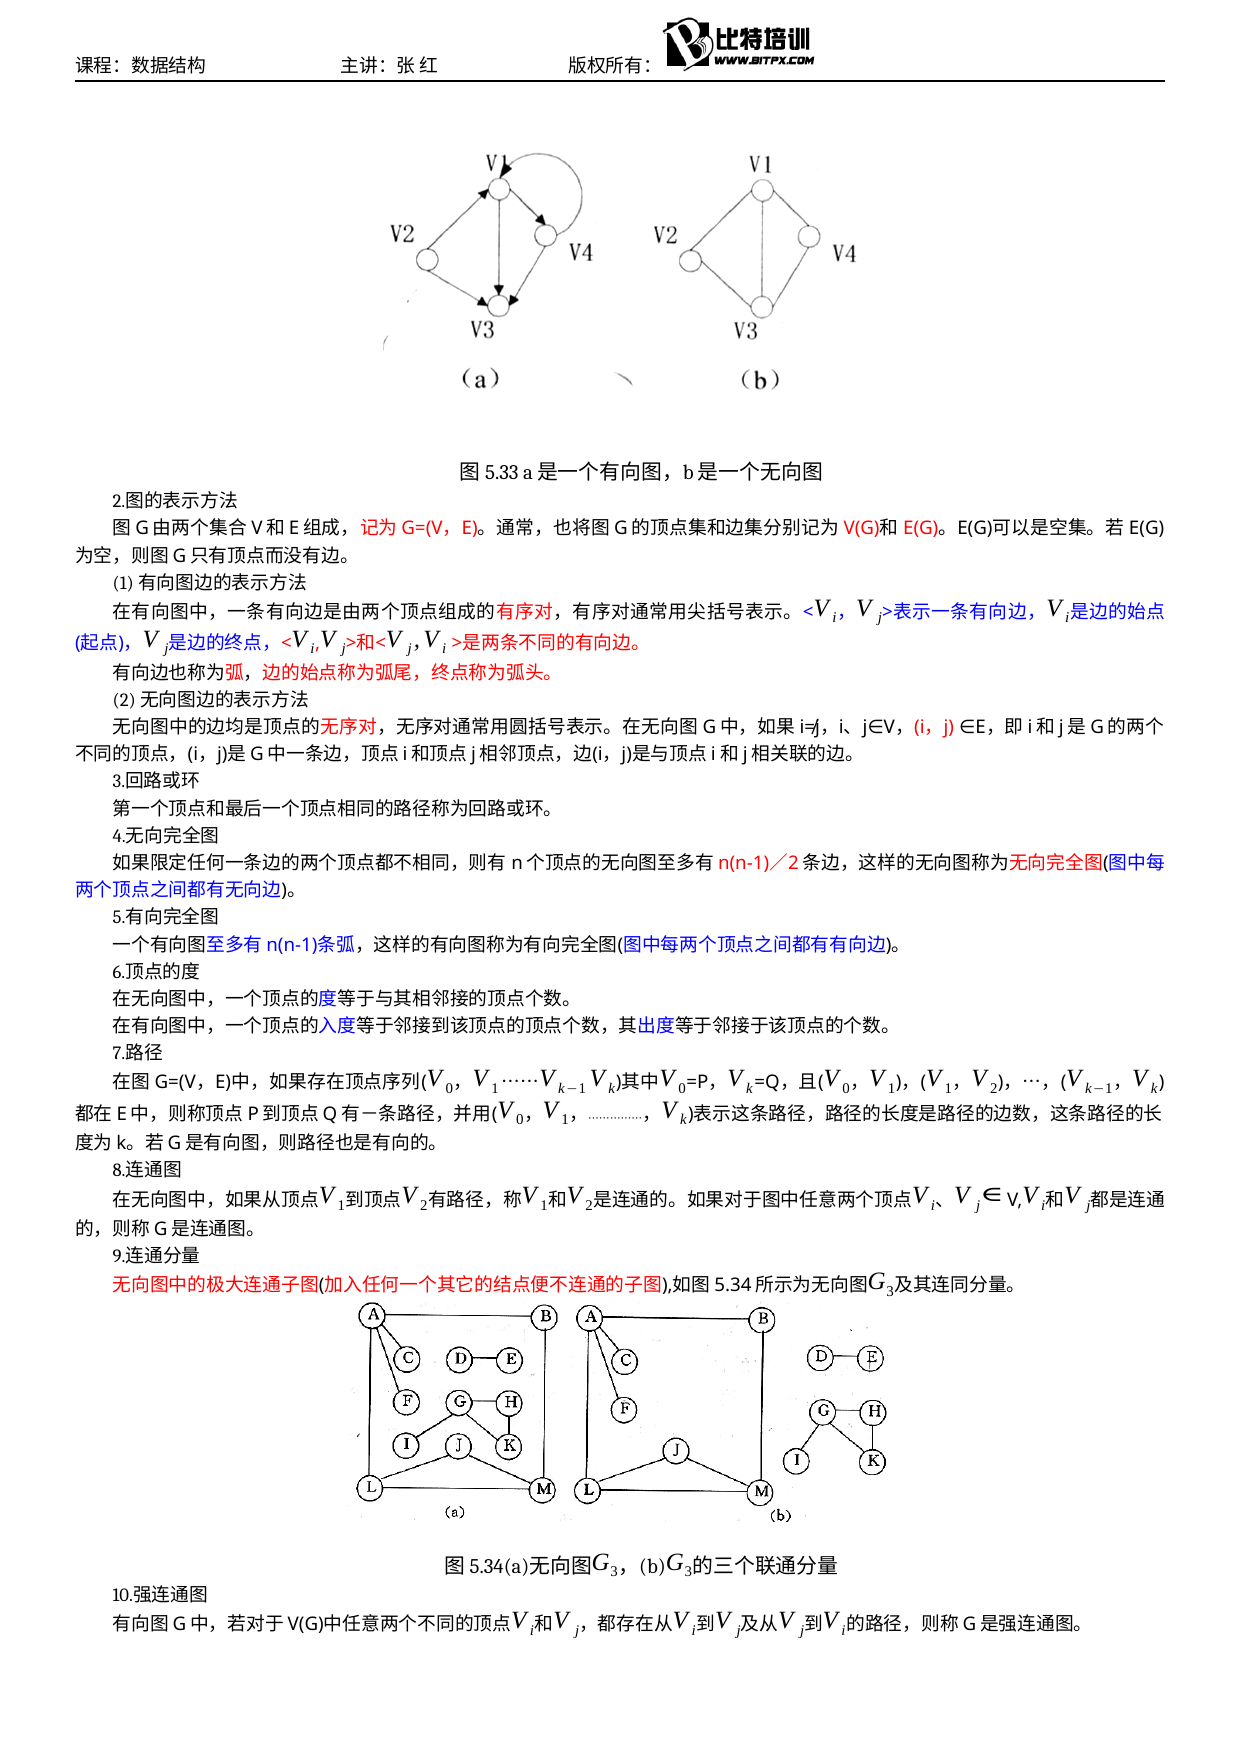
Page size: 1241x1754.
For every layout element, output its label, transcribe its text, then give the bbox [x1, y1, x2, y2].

text 在无向图中，如果从顶点到顶点有路径，称和是连通的。如果对于图中任意两个顶点、V,和都是连通的，则称G是连通图。 [75, 1182, 1165, 1241]
subtitle 无向图边的表示方法 [75, 684, 1165, 712]
list 强连通图 [75, 1580, 1165, 1607]
list 有向完全图 [75, 902, 1165, 929]
list 连通分量 [75, 1241, 1165, 1268]
list 顶点的度 [75, 956, 1165, 983]
text 有向边也称为弧，边的始点称为弧尾，终点称为弧头。 [75, 657, 1165, 684]
subtitle 有向图边的表示方法 [75, 567, 1165, 594]
text 在有向图中，一条有向边是由两个顶点组成的有序对，有序对通常用尖括号表示。<，>表示一条有向边，是边的始点(起点)，是边的终点，<,>和< >是两条不同的有向边。 [75, 594, 1165, 657]
list 回路或环 [75, 766, 1165, 793]
text 有向图G中，若对于V(G)中任意两个不同的顶点和，都存在从到及从到的路径，则称G是强连通图。 [75, 1607, 1165, 1638]
list 连通图 [75, 1155, 1165, 1182]
text 在有向图中，一个顶点的入度等于邻接到该顶点的顶点个数，其出度等于邻接于该顶点的个数。 [75, 1011, 1165, 1038]
text 一个有向图至多有n(n-1)条弧，这样的有向图称为有向完全图(图中每两个顶点之间都有有向边)。 [75, 929, 1165, 956]
text 在图G=(V，E)中，如果存在顶点序列(， ……)其中=P，=Q，且(，)，(，)，…，(，)都在E中，则称顶点P到顶点Q有－条路径，并用(，，……………，)表示这条路径，路径的长度是路径的边数，这条路径的长度为k。若G是有向图，则路径也是有向的。 [75, 1065, 1165, 1155]
text 第一个顶点和最后一个顶点相同的路径称为回路或环。 [75, 793, 1165, 820]
list 路径 [75, 1038, 1165, 1065]
text 在无向图中，一个顶点的度等于与其相邻接的顶点个数。 [75, 983, 1165, 1011]
picture [662, 17, 817, 73]
text 无向图中的边均是顶点的无序对，无序对通常用圆括号表示。在无向图G中，如果i≠j，i、j∈V，(i，j) ∈E，即i和j是G的两个不同的顶点，(i，j)是G中一条边，顶点i和顶点j相邻顶点，边(i，j)是与顶点i 和j相关联的边。 [75, 712, 1165, 766]
list 无向完全图 [75, 820, 1165, 848]
list 图的表示方法 [75, 486, 1165, 513]
text 图G由两个集合V和E组成，记为G=(V，E)。通常，也将图G的顶点集和边集分别记为V(G)和 E(G)。E(G)可以是空集。若E(G)为空，则图G只有顶点而没有边。 [75, 513, 1165, 567]
text 如果限定任何一条边的两个顶点都不相同，则有n个顶点的无向图至多有n(n-1)／2条边，这样的无向图称为无向完全图(图中每两个顶点之间都有无向边)。 [75, 848, 1165, 902]
